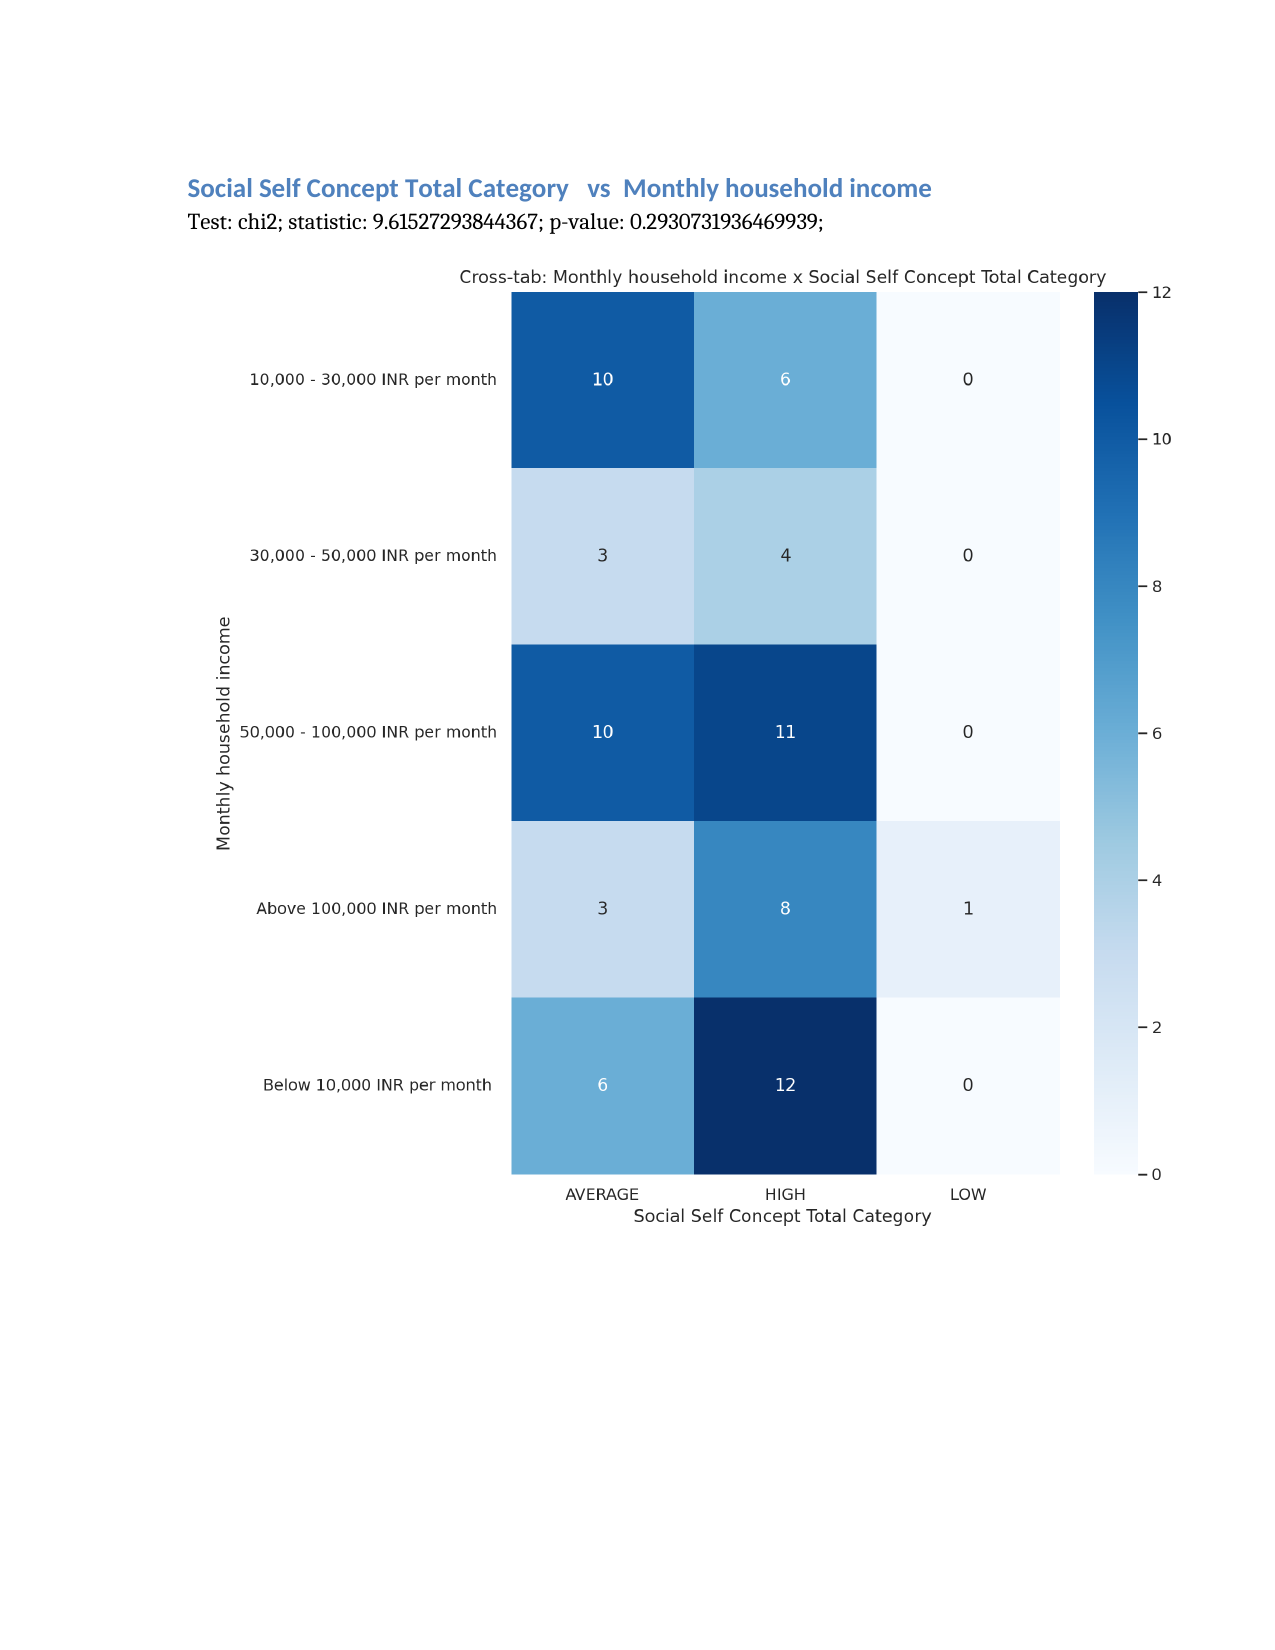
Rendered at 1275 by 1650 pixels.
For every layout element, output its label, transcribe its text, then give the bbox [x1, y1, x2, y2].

subtitle Social Self Concept Total Category vs Monthly household income [187, 171, 1087, 204]
picture [206, 259, 1182, 1236]
text Test: chi2; statistic: 9.61527293844367; p-value: 0.2930731936469939; [187, 209, 1087, 235]
